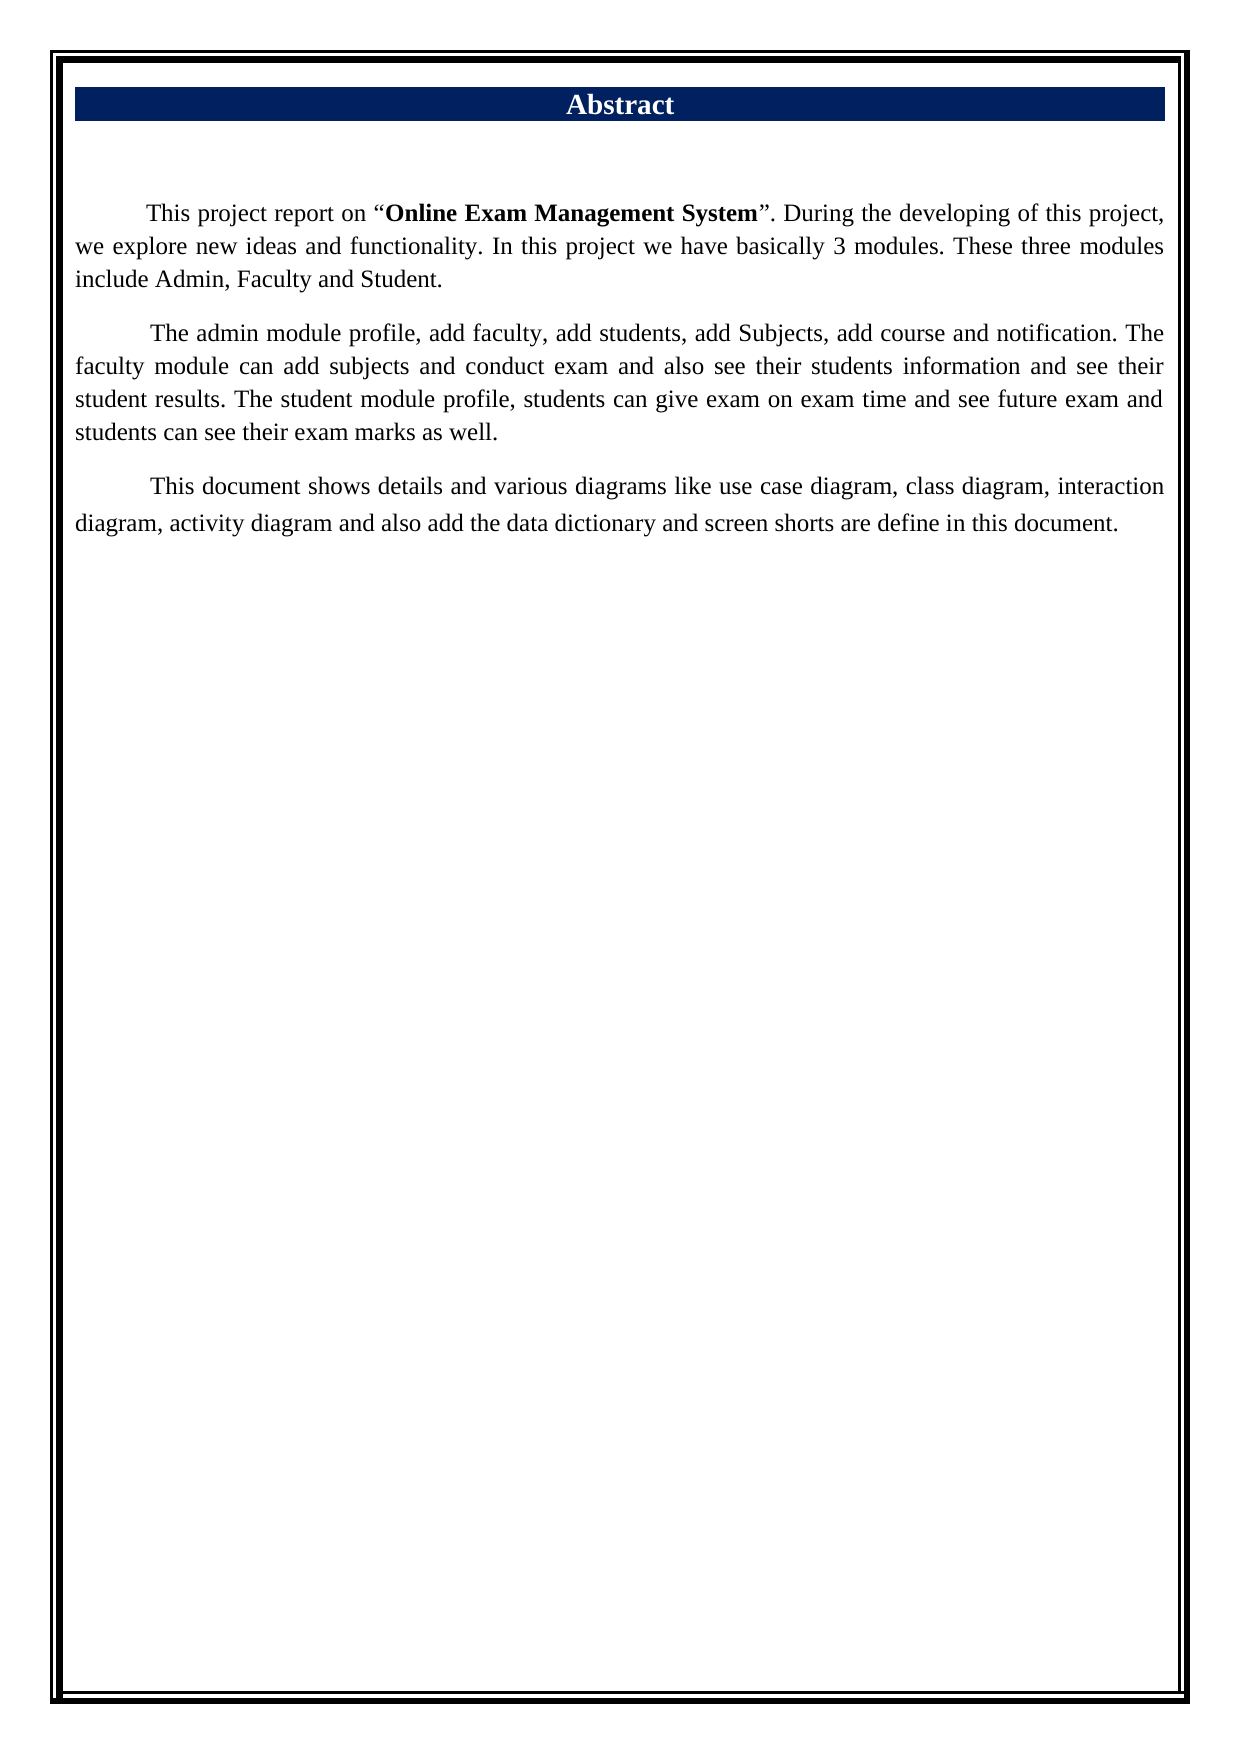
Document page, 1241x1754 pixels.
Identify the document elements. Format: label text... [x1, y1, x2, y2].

text This project report on “Online Exam Management System”. During the developing of this project, we explore new ideas and functionality. In this project we have basically 3 modules. These three modules include Admin, Faculty and Student. [75, 198, 1165, 293]
text The admin module profile, add faculty, add students, add Subjects, add course and notification. The faculty module can add subjects and conduct exam and also see their students information and see their student results. The student module profile, students can give exam on exam time and see future exam and students can see their exam marks as well. [75, 318, 1165, 446]
text Abstract [75, 87, 1165, 121]
text This document shows details and various diagrams like use case diagram, class diagram, interaction diagram, activity diagram and also add the data dictionary and screen shorts are define in this document. [75, 471, 1165, 538]
